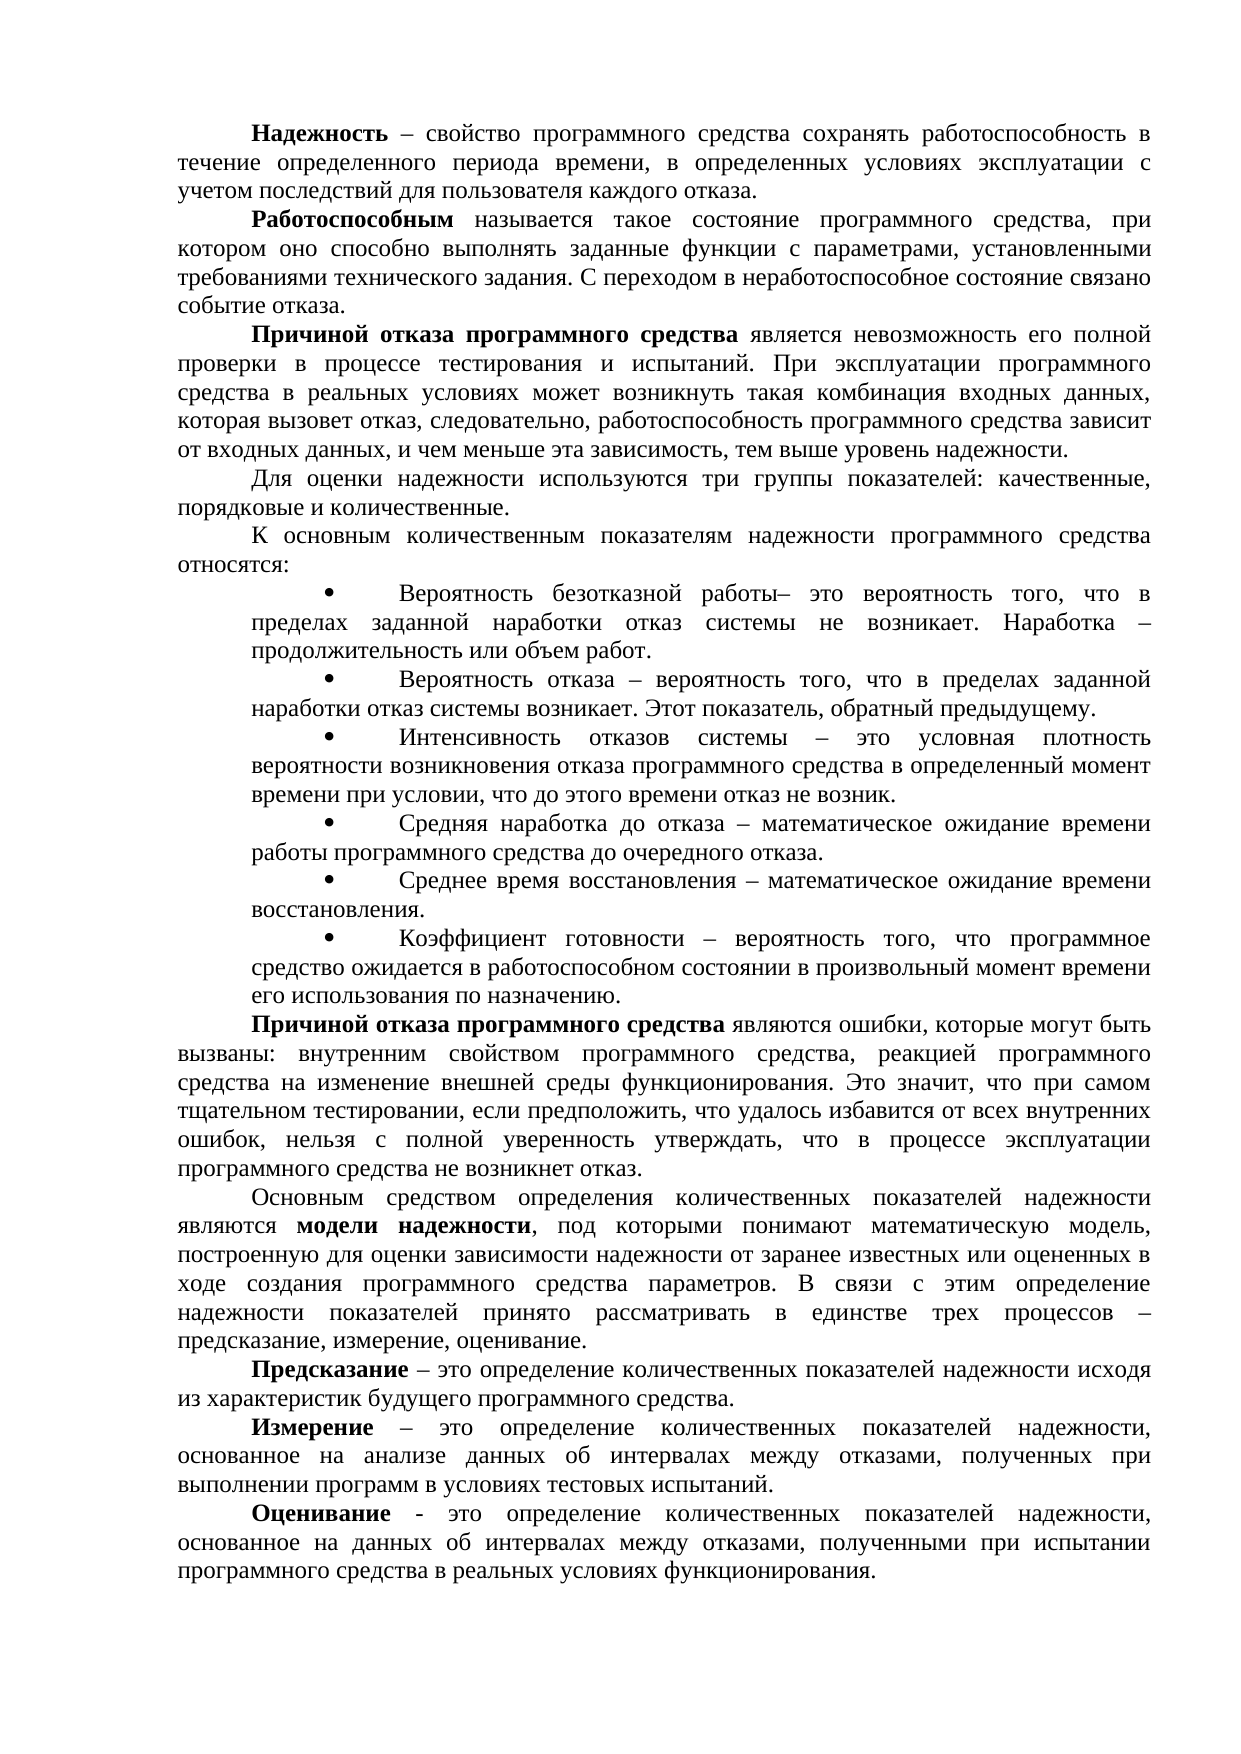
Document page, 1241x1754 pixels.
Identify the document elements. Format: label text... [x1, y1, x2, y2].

text Надежность – свойство программного средства сохранять работоспособность в течение определенного периода времени, в определенных условиях эксплуатации с учетом последствий для пользователя каждого отказа. [177, 118, 1152, 204]
list Вероятность безотказной работы– это вероятность того, что в пределах заданной наработки отказ системы не возникает. Наработка – продолжительность или объем работ. [251, 578, 1152, 664]
list Средняя наработка до отказа – математическое ожидание времени работы программного средства до очередного отказа. [251, 808, 1152, 866]
text Предсказание – это определение количественных показателей надежности исходя из характеристик будущего программного средства. [177, 1354, 1152, 1412]
list Коэффициент готовности – вероятность того, что программное средство ожидается в работоспособном состоянии в произвольный момент времени его использования по назначению. [251, 923, 1152, 1009]
text Причиной отказа программного средства являются ошибки, которые могут быть вызваны: внутренним свойством программного средства, реакцией программного средства на изменение внешней среды функционирования. Это значит, что при самом тщательном тестировании, если предположить, что удалось избавится от всех внутренних ошибок, нельзя с полной уверенность утверждать, что в процессе эксплуатации программного средства не возникнет отказ. [177, 1009, 1152, 1182]
list Интенсивность отказов системы – это условная плотность вероятности возникновения отказа программного средства в определенный момент времени при условии, что до этого времени отказ не возник. [251, 722, 1152, 808]
text Для оценки надежности используются три группы показателей: качественные, порядковые и количественные. [177, 463, 1152, 521]
text Измерение – это определение количественных показателей надежности, основанное на анализе данных об интервалах между отказами, полученных при выполнении программ в условиях тестовых испытаний. [177, 1412, 1152, 1498]
text К основным количественным показателям надежности программного средства относятся: [177, 521, 1152, 578]
list Вероятность отказа – вероятность того, что в пределах заданной наработки отказ системы возникает. Этот показатель, обратный предыдущему. [251, 664, 1152, 722]
text Причиной отказа программного средства является невозможность его полной проверки в процессе тестирования и испытаний. При эксплуатации программного средства в реальных условиях может возникнуть такая комбинация входных данных, которая вызовет отказ, следовательно, работоспособность программного средства зависит от входных данных, и чем меньше эта зависимость, тем выше уровень надежности. [177, 319, 1152, 463]
text Работоспособным называется такое состояние программного средства, при котором оно способно выполнять заданные функции с параметрами, установленными требованиями технического задания. С переходом в неработоспособное состояние связано событие отказа. [177, 204, 1152, 319]
text Основным средством определения количественных показателей надежности являются модели надежности, под которыми понимают математическую модель, построенную для оценки зависимости надежности от заранее известных или оцененных в ходе создания программного средства параметров. В связи с этим определение надежности показателей принято рассматривать в единстве трех процессов – предсказание, измерение, оценивание. [177, 1182, 1152, 1354]
text Оценивание - это определение количественных показателей надежности, основанное на данных об интервалах между отказами, полученными при испытании программного средства в реальных условиях функционирования. [177, 1498, 1152, 1584]
list Среднее время восстановления – математическое ожидание времени восстановления. [251, 866, 1152, 923]
